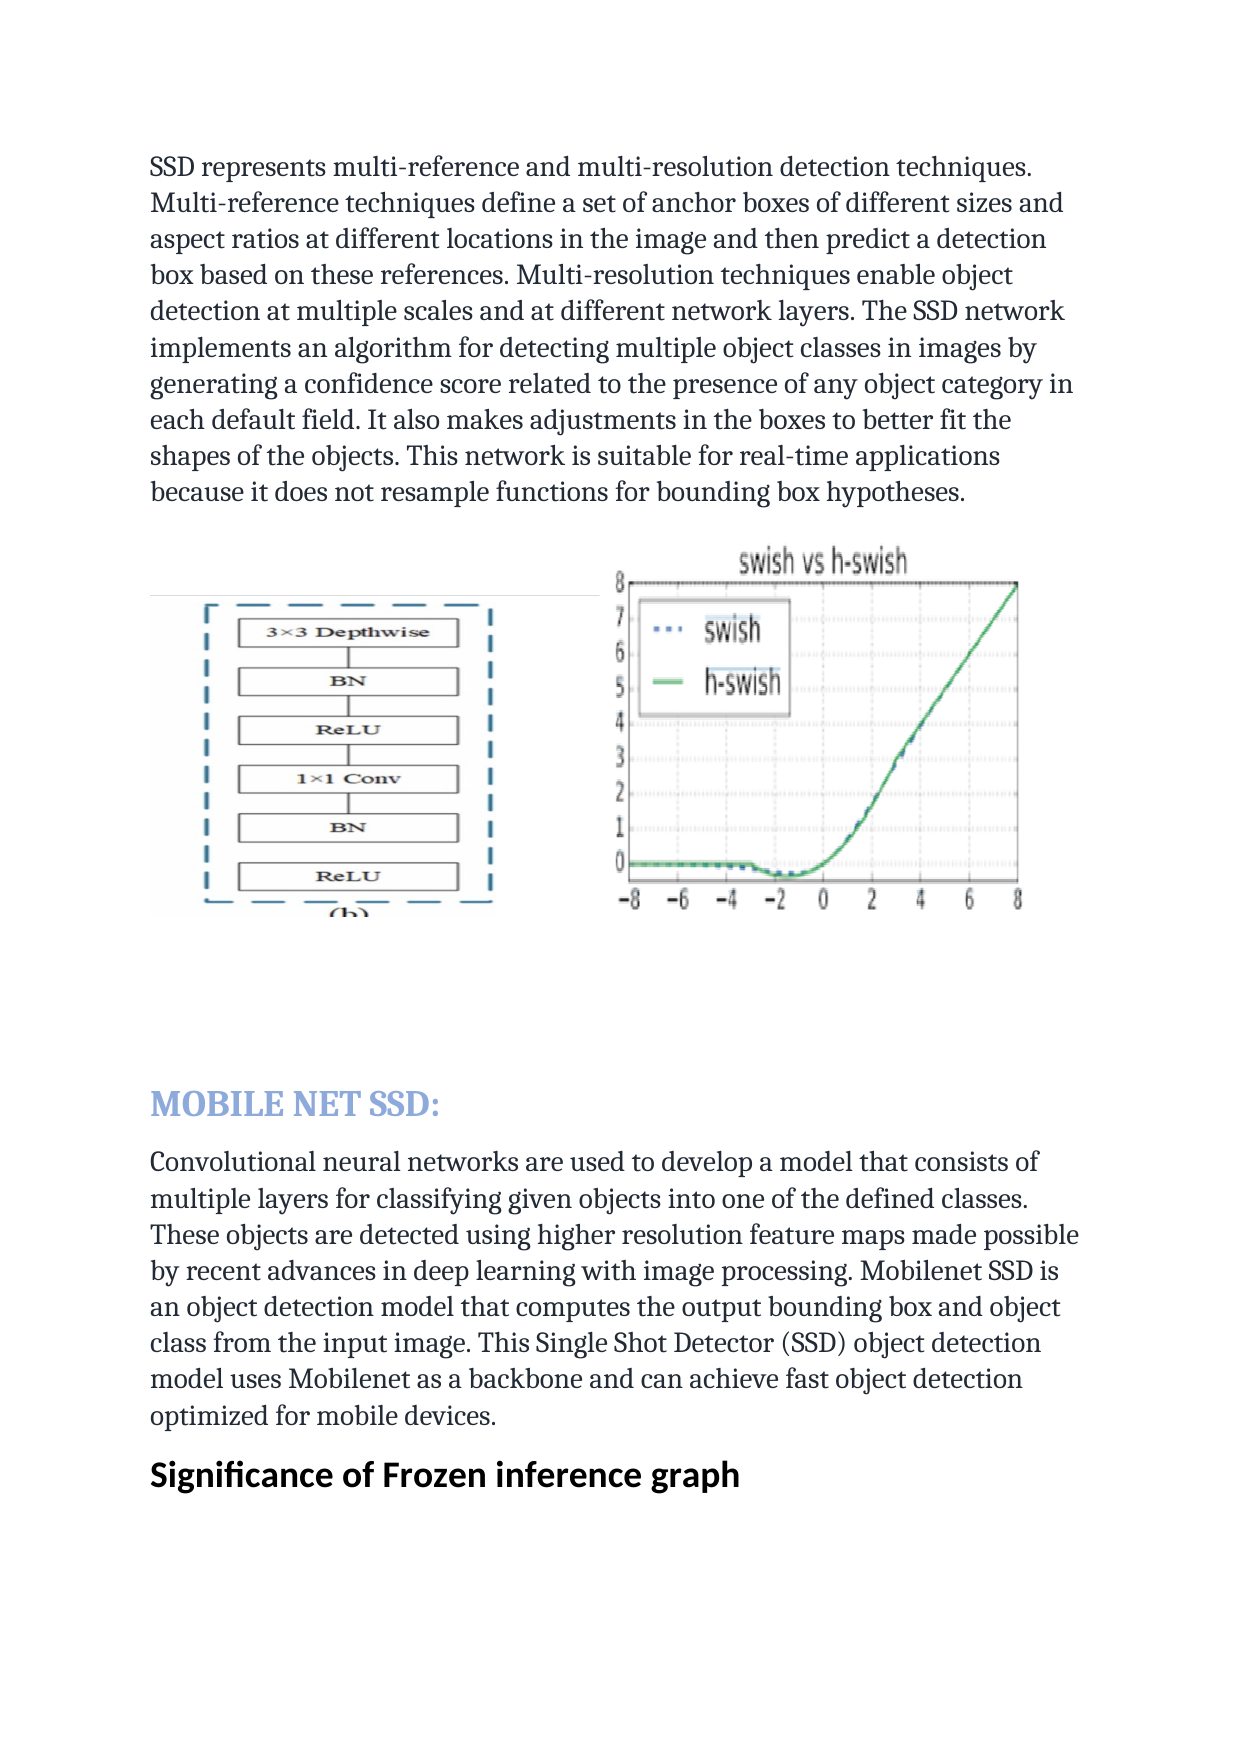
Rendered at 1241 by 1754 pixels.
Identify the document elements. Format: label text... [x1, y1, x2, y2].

text MOBILE NET SSD: [150, 1082, 1090, 1126]
text Convolutional neural networks are used to develop a model that consists of multiple layers for classifying given objects into one of the defined classes. These objects are detected using higher resolution feature maps made possible by recent advances in deep learning with image processing. Mobilenet SSD is an object detection model that computes the output bounding box and object class from the input image. This Single Shot Detector (SSD) object detection model uses Mobilenet as a backbone and can achieve fast object detection optimized for mobile devices. [150, 1146, 1090, 1432]
picture [150, 586, 600, 917]
picture [604, 528, 1055, 917]
text Significance of Frozen inference graph [150, 1451, 1090, 1497]
text SSD represents multi-reference and multi-resolution detection techniques. Multi-reference techniques define a set of anchor boxes of different sizes and aspect ratios at different locations in the image and then predict a detection box based on these references. Multi-resolution techniques enable object detection at multiple scales and at different network layers. The SSD network implements an algorithm for detecting multiple object classes in images by generating a confidence score related to the presence of any object category in each default field. It also makes adjustments in the boxes to better fit the shapes of the objects. This network is suitable for real-time applications because it does not resample functions for bounding box hypotheses. [150, 150, 1090, 509]
